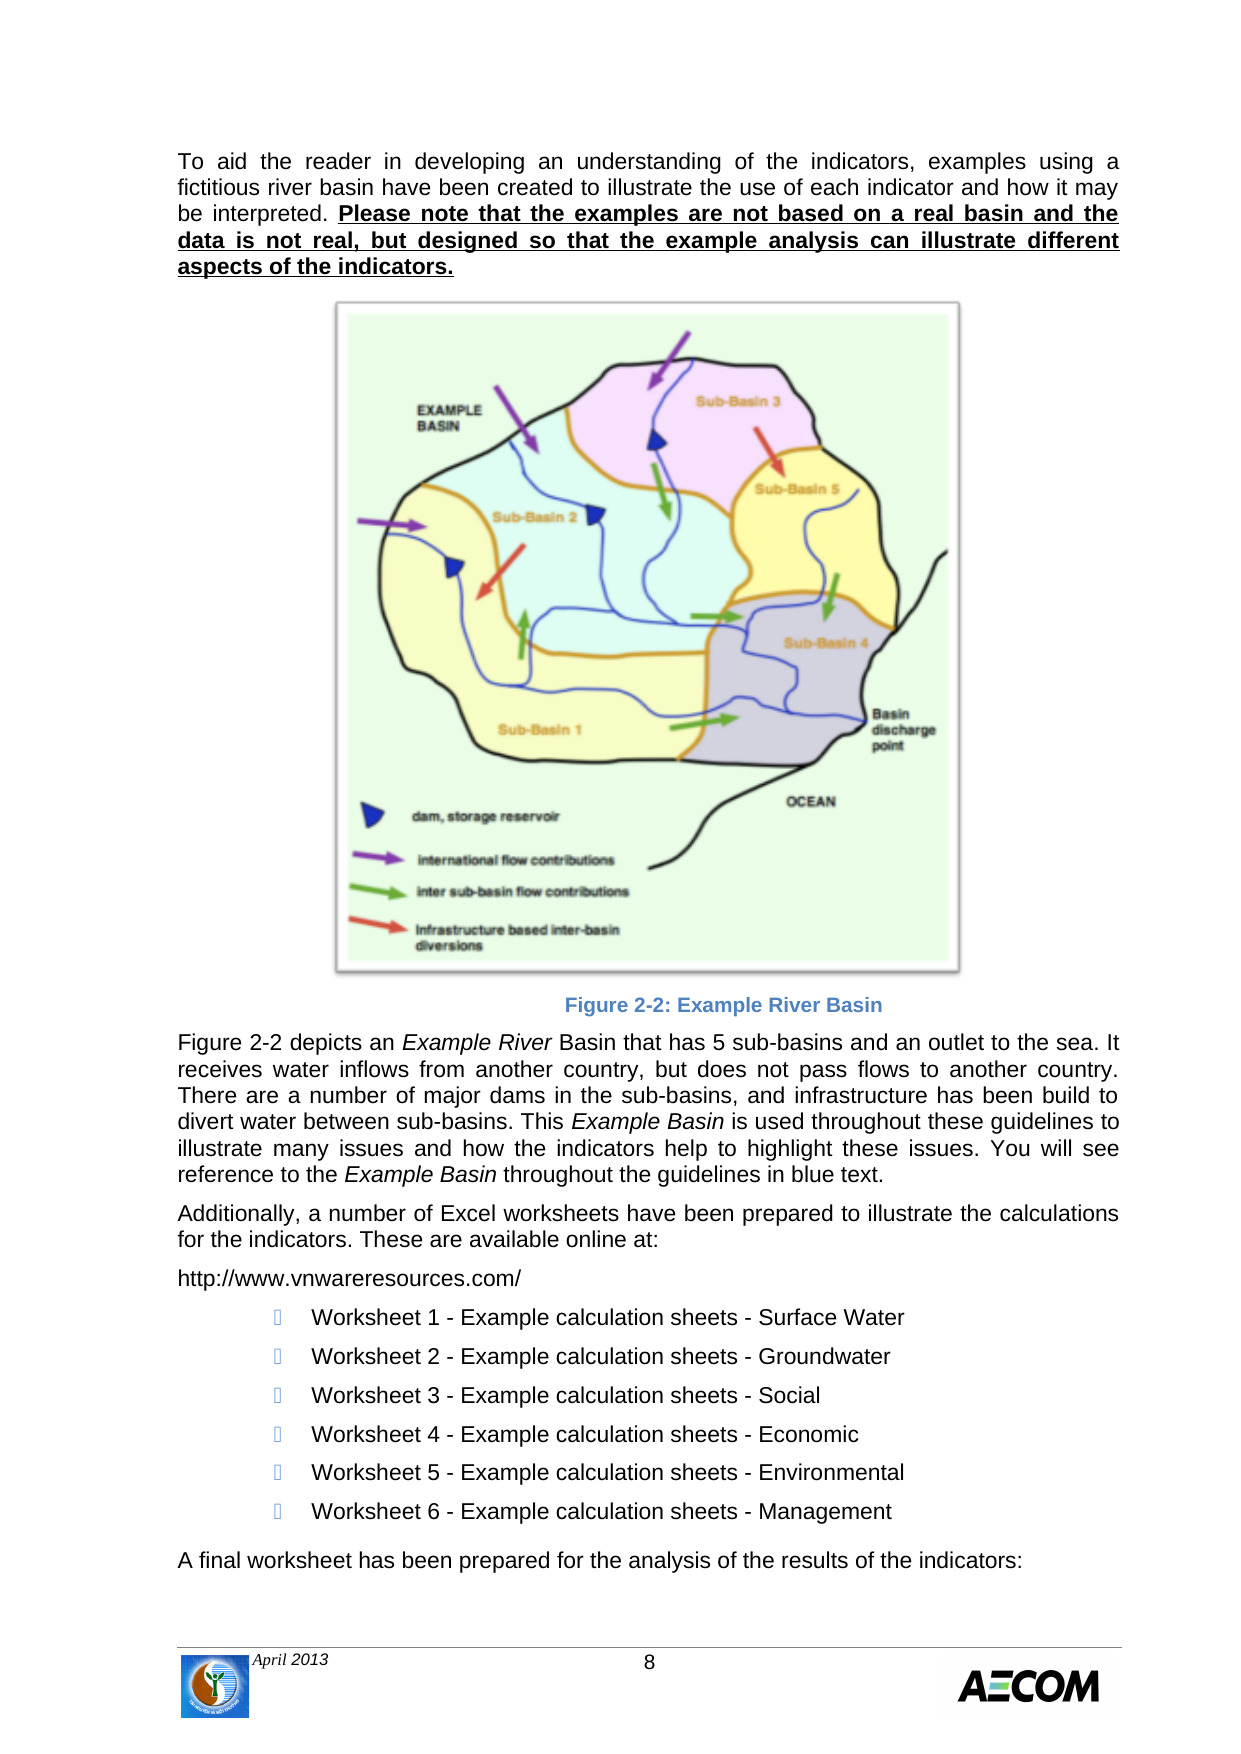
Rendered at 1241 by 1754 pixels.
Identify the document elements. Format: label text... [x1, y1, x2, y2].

picture [181, 1655, 250, 1718]
text To aid the reader in developing an understanding of the indicators, examples using a fictitious river basin have been created to illustrate the use of each indicator and how it may be interpreted. Please note that the examples are not based on a real basin and the data is not real, but designed so that the example analysis can illustrate different aspects of the indicators. [177, 251, 1120, 279]
picture [942, 1655, 1114, 1717]
text http://www.vnwareresources.com/ [177, 1265, 1120, 1291]
text To aid the reader in developing an understanding of the indicators, examples using a fictitious river basin have been created to illustrate the use of each indicator and how it may be interpreted. Please note that the examples are not based on a real basin and the data is not real, but designed so that the example analysis can illustrate different aspects of the indicators. [177, 148, 1120, 250]
list Worksheet 4 - Example calculation sheets - Economic [274, 1421, 1120, 1447]
list Worksheet 1 - Example calculation sheets - Surface Water [274, 1304, 1120, 1330]
list Worksheet 3 - Example calculation sheets - Social [274, 1382, 1120, 1408]
text A final worksheet has been prepared for the analysis of the results of the indicators: [177, 1547, 1120, 1574]
text Additionally, a number of Excel worksheets have been prepared to illustrate the calculations for the indicators. These are available online at: [177, 1200, 1120, 1253]
list Worksheet 2 - Example calculation sheets - Groundwater [274, 1343, 1120, 1369]
list Worksheet 5 - Example calculation sheets - Environmental [274, 1459, 1120, 1486]
list Worksheet 6 - Example calculation sheets - Management [274, 1498, 1120, 1524]
